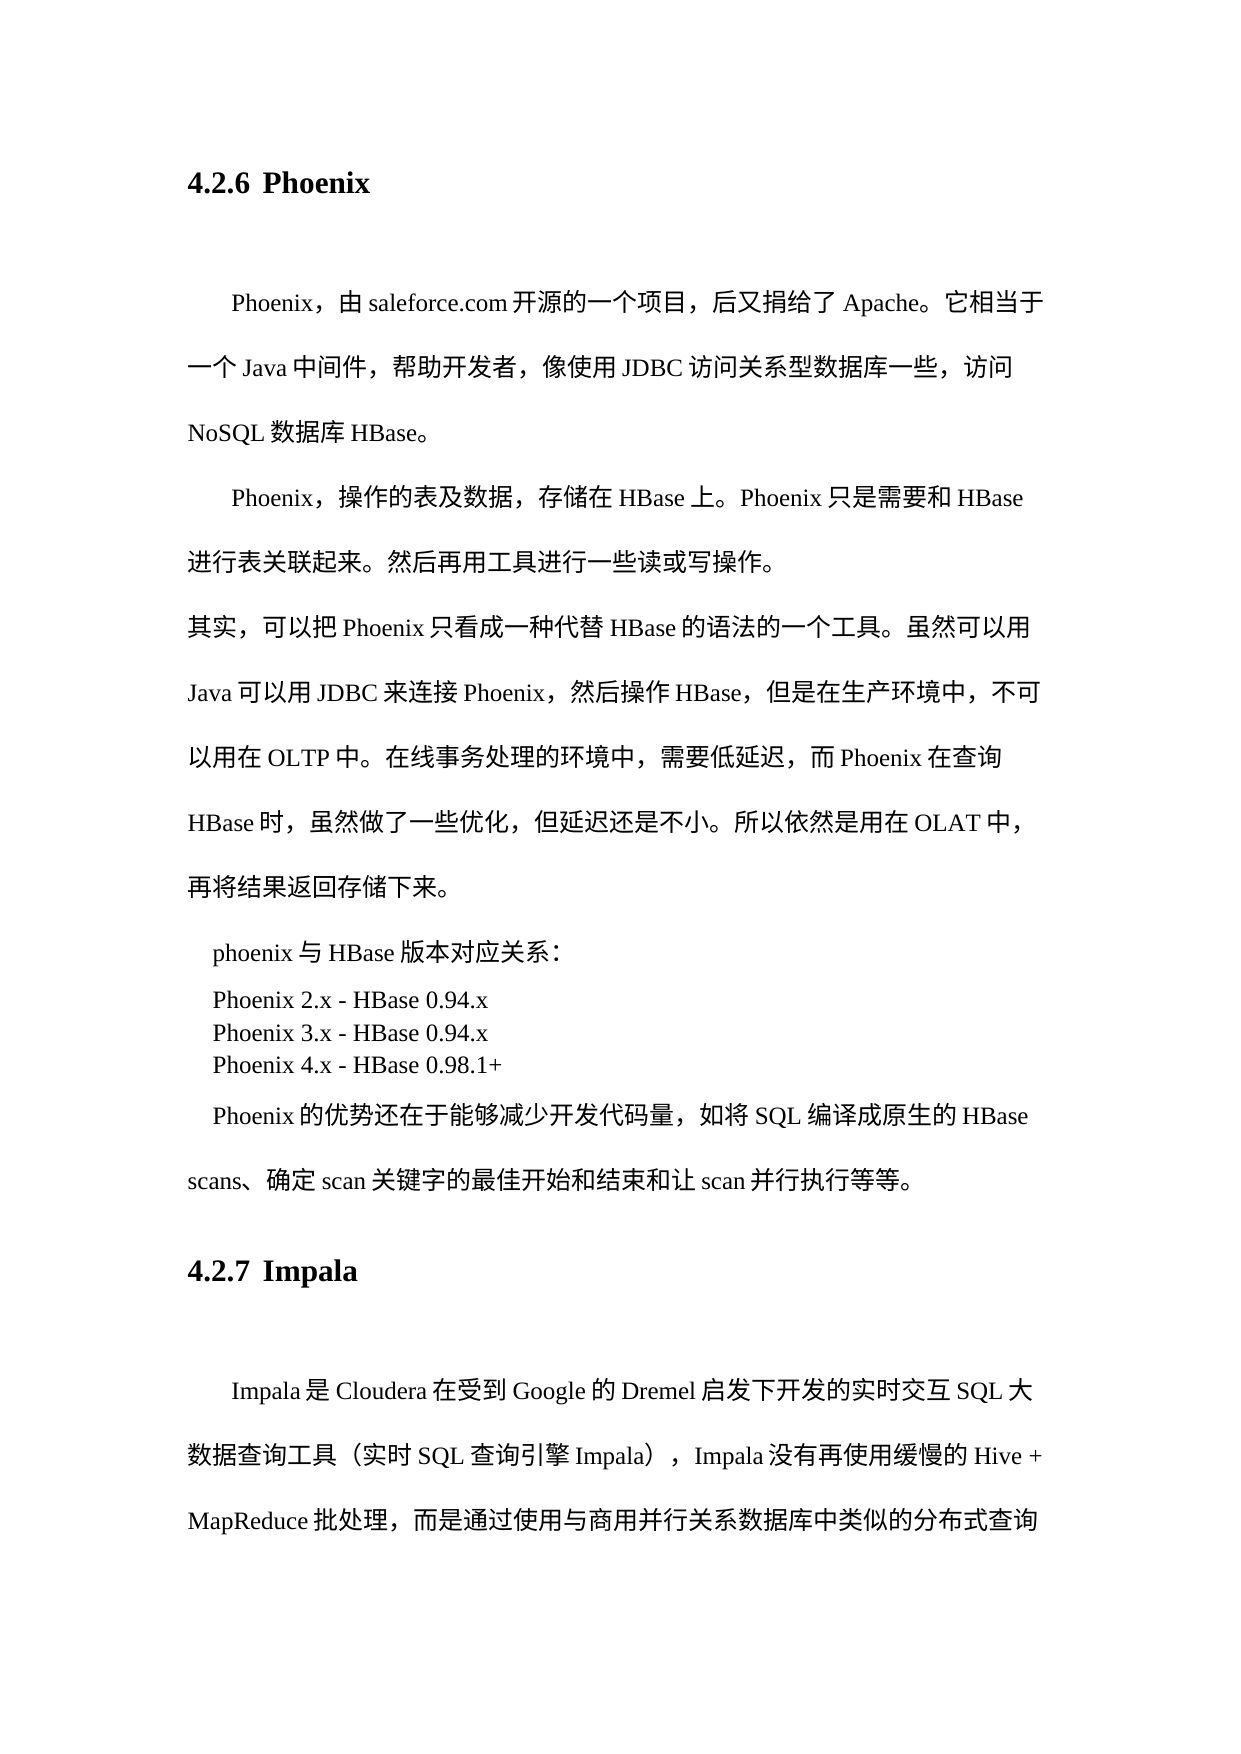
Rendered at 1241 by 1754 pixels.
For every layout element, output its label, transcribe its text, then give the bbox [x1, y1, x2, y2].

text Phoenix 3.x - HBase 0.94.x [212, 1016, 1053, 1048]
text 其实，可以把Phoenix只看成一种代替HBase的语法的一个工具。虽然可以用Java可以用JDBC来连接Phoenix，然后操作HBase，但是在生产环境中，不可以用在OLTP中。在线事务处理的环境中，需要低延迟，而Phoenix在查询HBase时，虽然做了一些优化，但延迟还是不小。所以依然是用在OLAT中，再将结果返回存储下来。 [187, 593, 1053, 918]
text Phoenix的优势还在于能够减少开发代码量，如将SQL编译成原生的HBase scans、确定scan关键字的最佳开始和结束和让scan并行执行等等。 [187, 1081, 1053, 1211]
text Phoenix 2.x - HBase 0.94.x [212, 983, 1053, 1016]
subtitle Impala [187, 1238, 1053, 1303]
text phoenix与HBase版本对应关系： [212, 918, 1053, 983]
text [187, 1356, 1053, 1551]
subtitle Phoenix [187, 150, 1053, 215]
text Phoenix 4.x - HBase 0.98.1+ [212, 1048, 1053, 1081]
text Phoenix，操作的表及数据，存储在HBase上。Phoenix只是需要和HBase进行表关联起来。然后再用工具进行一些读或写操作。 [187, 463, 1053, 593]
text Phoenix，由saleforce.com开源的一个项目，后又捐给了Apache。它相当于一个Java中间件，帮助开发者，像使用JDBC访问关系型数据库一些，访问NoSQL数据库HBase。 [187, 268, 1053, 463]
